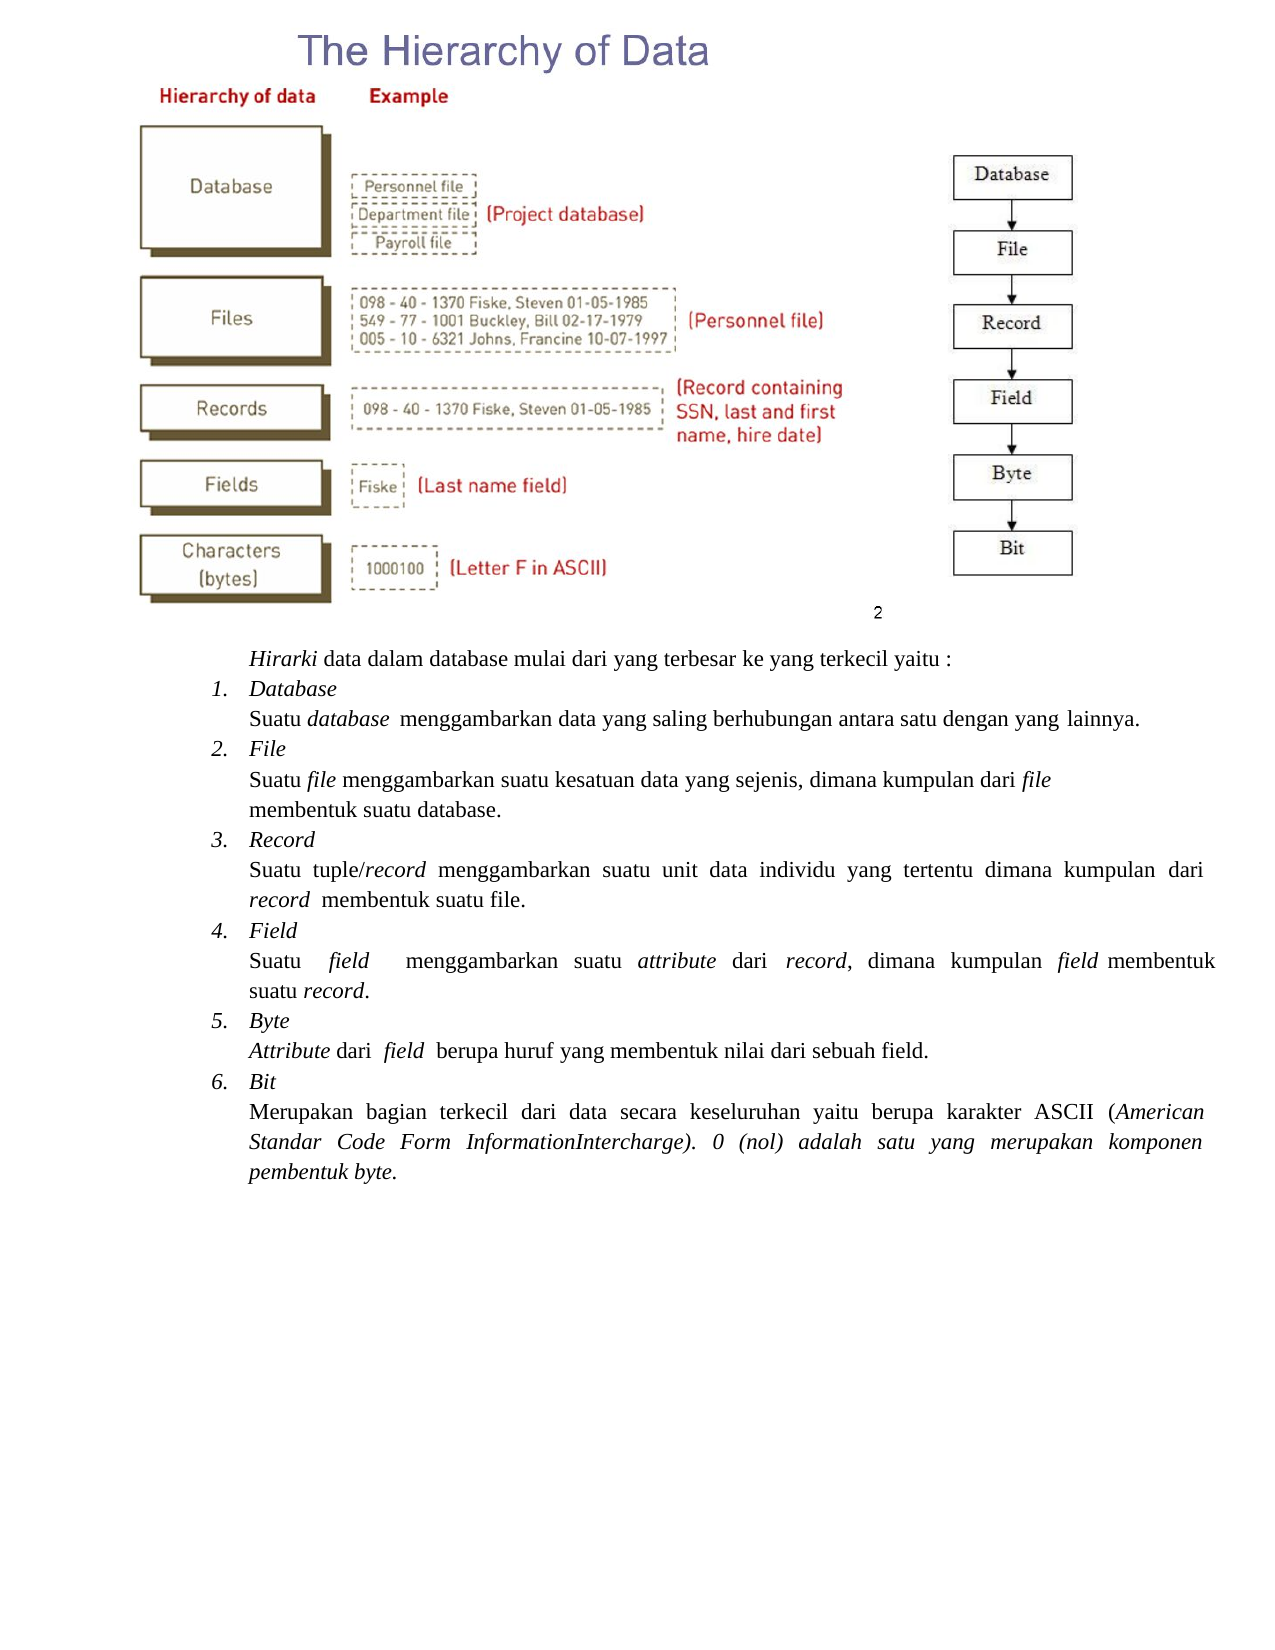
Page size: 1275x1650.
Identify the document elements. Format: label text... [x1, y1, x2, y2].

picture [88, 0, 933, 633]
text membentuk suatu database. [249, 796, 1216, 822]
text Suatu tuple/record menggambarkan suatu unit data individu yang tertentu dimana kumpulan dari record membentuk suatu file. [249, 856, 1204, 913]
text Merupakan bagian terkecil dari data secara keseluruhan yaitu berupa karakter ASCII (American Standar Code Form InformationIntercharge). 0 (nol) adalah satu yang merupakan komponen pembentuk byte. [249, 1098, 1204, 1185]
list Database [211, 675, 1216, 701]
list File [211, 736, 1216, 762]
text Attribute dari field berupa huruf yang membentuk nilai dari sebuah field. [249, 1038, 1216, 1064]
text Hirarki data dalam database mulai dari yang terbesar ke yang terkecil yaitu : [249, 645, 1216, 671]
list Record [211, 826, 1216, 852]
text Suatu file menggambarkan suatu kesatuan data yang sejenis, dimana kumpulan dari file [249, 766, 1216, 792]
text Suatu field menggambarkan suatu attribute dari record, dimana kumpulan field membentuk suatu record. [249, 947, 1216, 1003]
list Byte [211, 1007, 1216, 1034]
picture [947, 154, 1078, 577]
text Suatu database menggambarkan data yang saling berhubungan antara satu dengan yang lainnya. [249, 705, 1204, 732]
list Bit [211, 1068, 1216, 1094]
list Field [211, 917, 1216, 943]
